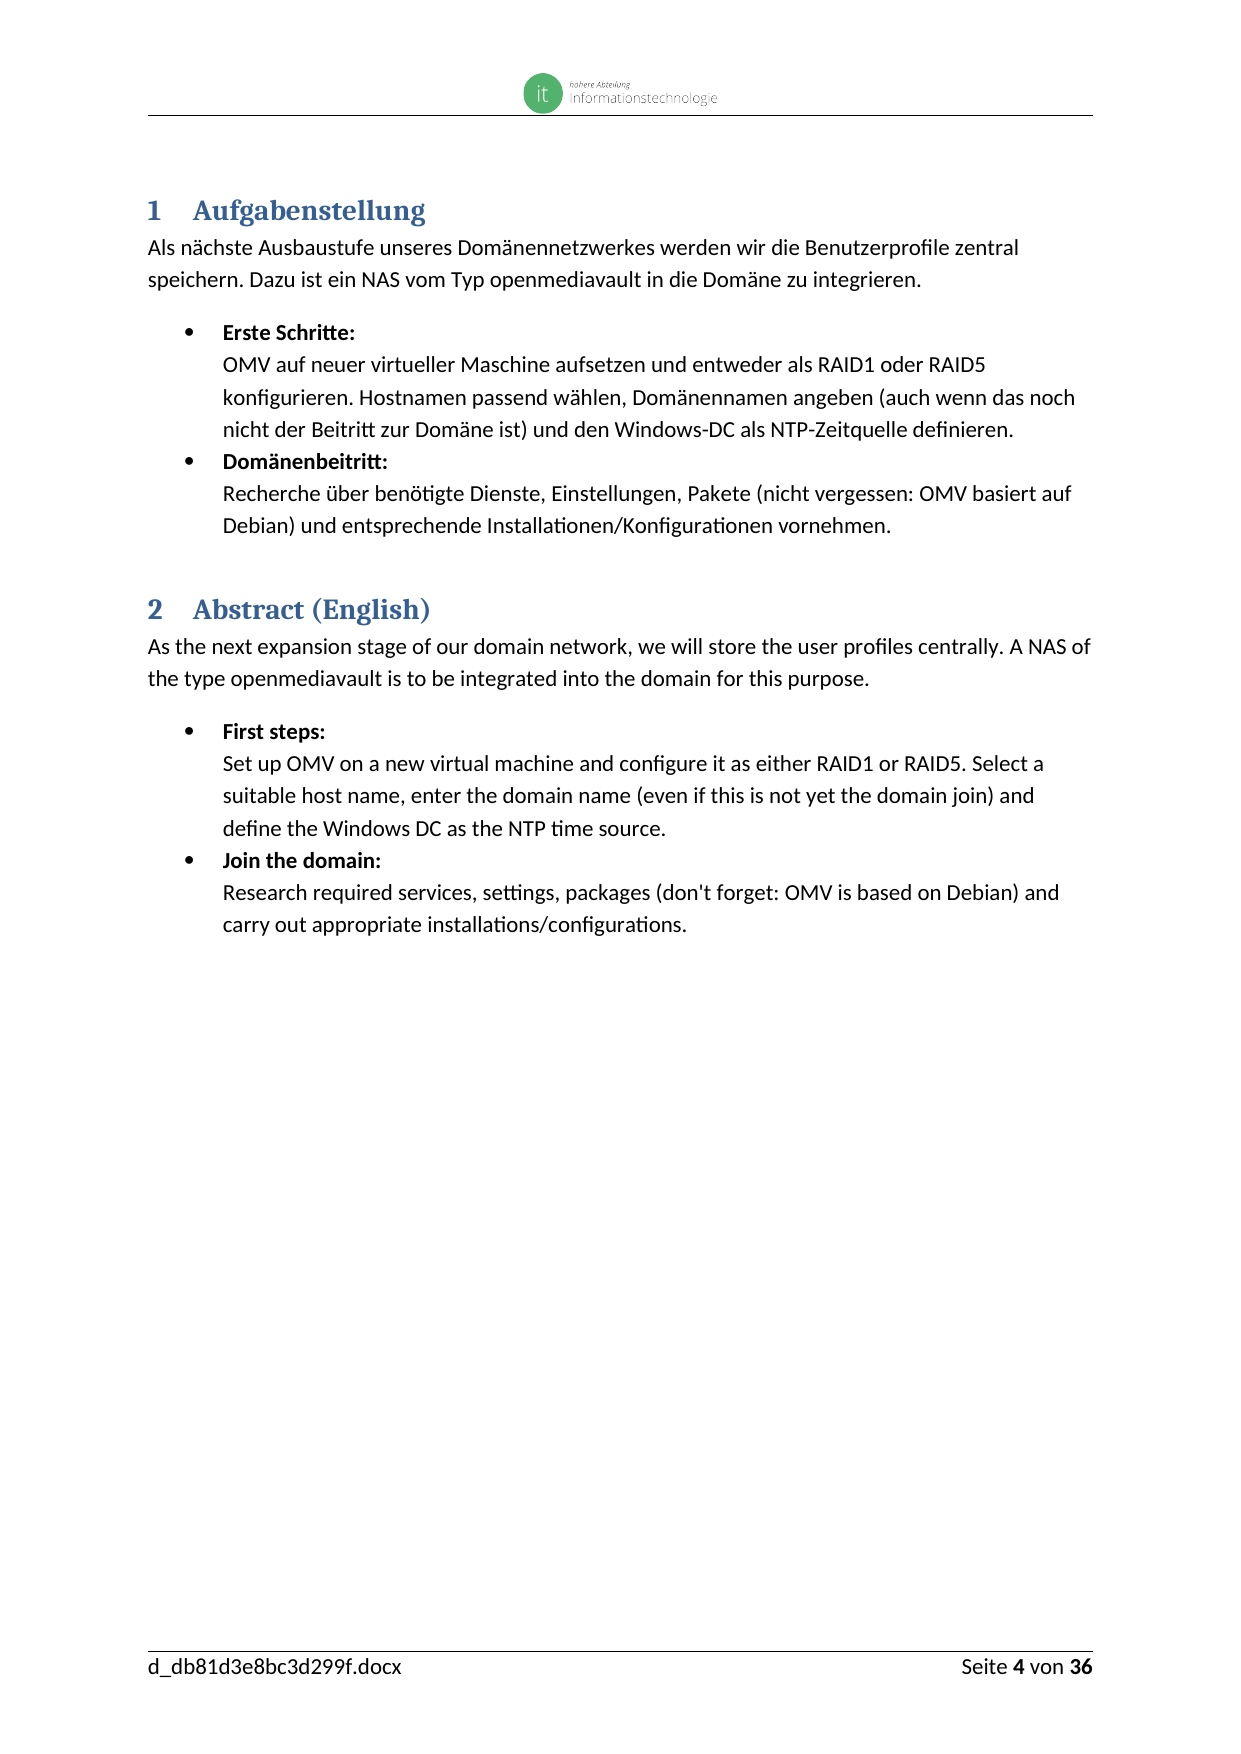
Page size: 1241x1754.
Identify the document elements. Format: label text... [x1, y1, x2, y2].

list Domänenbeitritt: Recherche über benötigte Dienste, Einstellungen, Pakete (nicht vergessen: OMV basiert auf Debian) und entsprechende Installationen/Konfigurationen vornehmen. [185, 447, 1093, 539]
text As the next expansion stage of our domain network, we will store the user profiles centrally. A NAS of the type openmediavault is to be integrated into the domain for this purpose. [148, 632, 1093, 692]
list First steps: Set up OMV on a new virtual machine and configure it as either RAID1 or RAID5. Select a suitable host name, enter the domain name (even if this is not yet the domain join) and define the Windows DC as the NTP time source. [185, 717, 1093, 842]
text Als nächste Ausbaustufe unseres Domänennetzwerkes werden wir die Benutzerprofile zentral speichern. Dazu ist ein NAS vom Typ openmediavault in die Domäne zu integrieren. [148, 233, 1093, 293]
subtitle Aufgabenstellung [148, 194, 1093, 228]
subtitle Abstract (English) [148, 593, 1093, 627]
list Join the domain: Research required services, settings, packages (don't forget: OMV is based on Debian) and carry out appropriate installations/configurations. [185, 846, 1093, 938]
list Erste Schritte: OMV auf neuer virtueller Maschine aufsetzen und entweder als RAID1 oder RAID5 konfigurieren. Hostnamen passend wählen, Domänennamen angeben (auch wenn das noch nicht der Beitritt zur Domäne ist) und den Windows-DC als NTP-Zeitquelle definieren. [185, 318, 1093, 443]
picture [523, 73, 717, 114]
